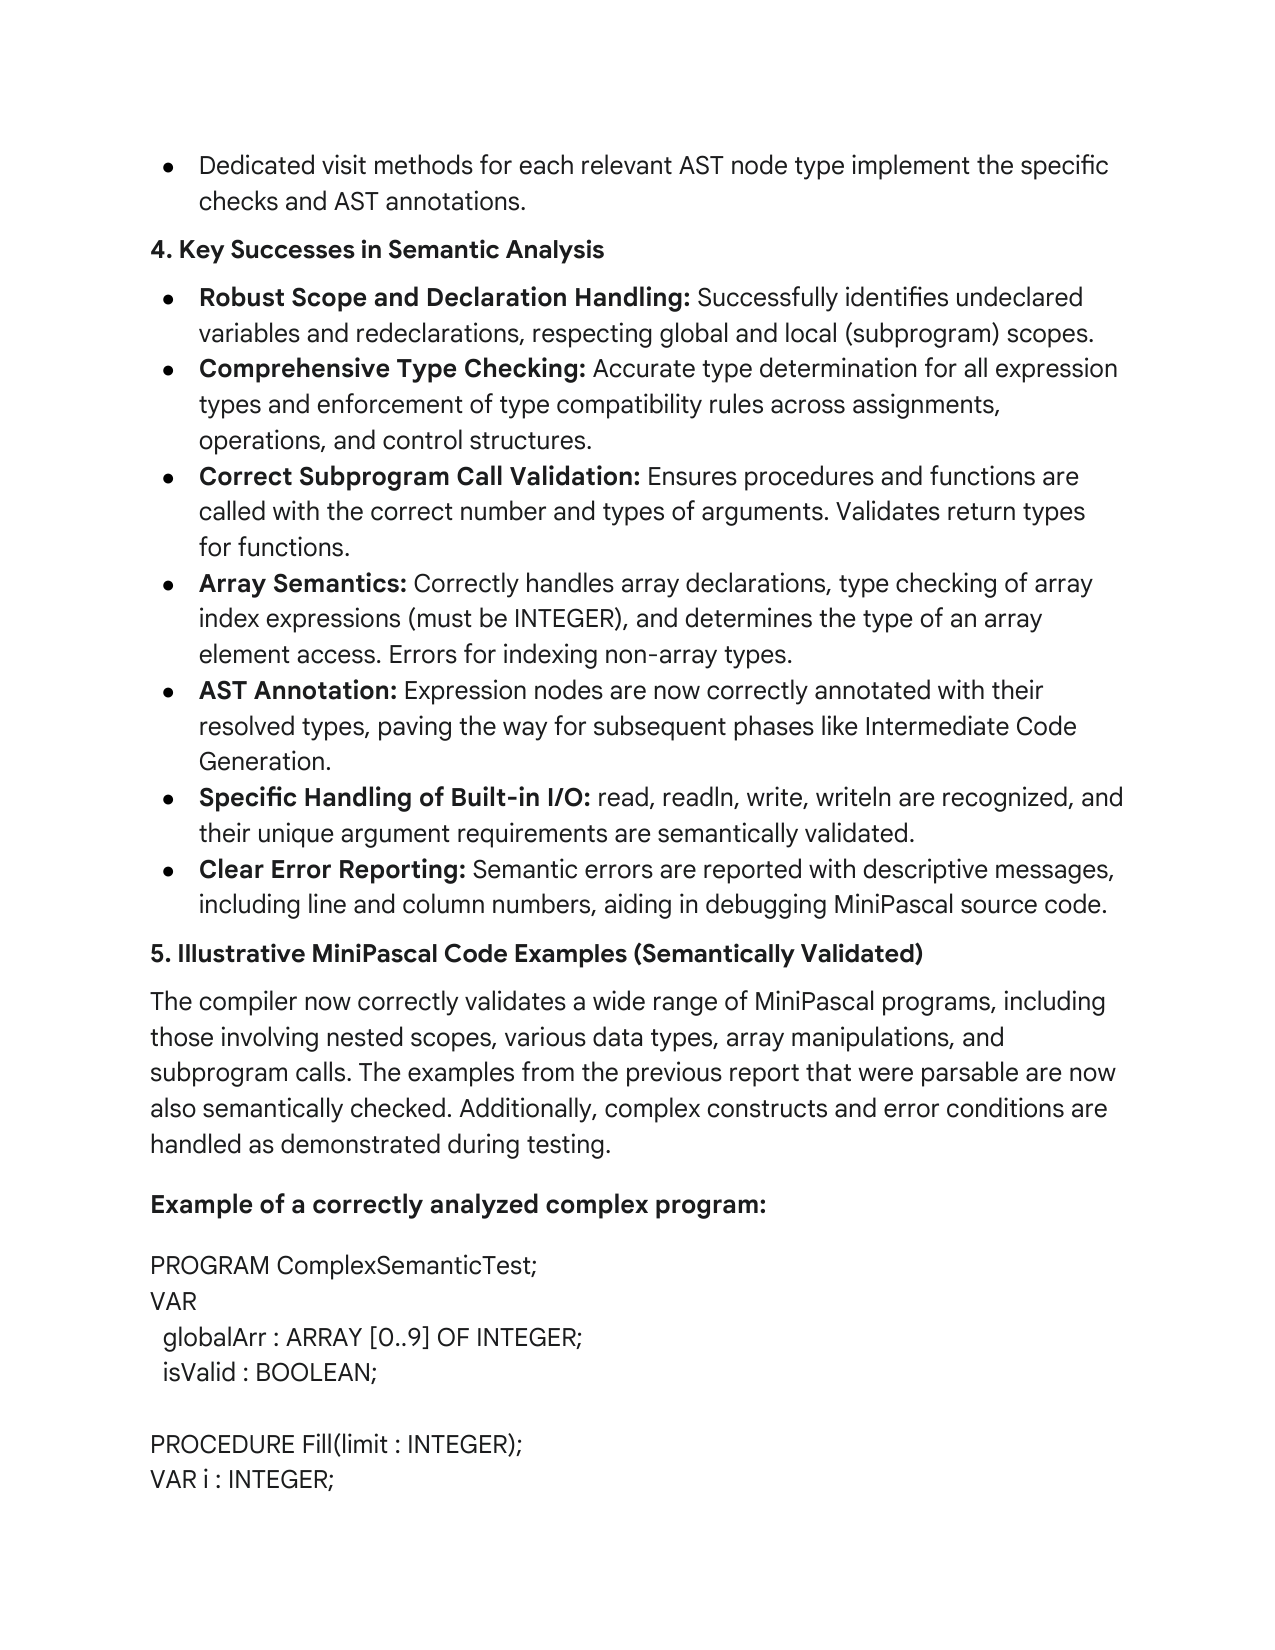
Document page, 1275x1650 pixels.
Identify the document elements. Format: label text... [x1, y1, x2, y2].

list AST Annotation: Expression nodes are now correctly annotated with their resolved types, paving the way for subsequent phases like Intermediate Code Generation. [161, 675, 1125, 778]
list Clear Error Reporting: Semantic errors are reported with descriptive messages, including line and column numbers, aiding in debugging MiniPascal source code. [161, 854, 1125, 921]
text The compiler now correctly validates a wide range of MiniPascal programs, including those involving nested scopes, various data types, array manipulations, and subprogram calls. The examples from the previous report that were parsable are now also semantically checked. Additionally, complex constructs and error conditions are handled as demonstrated during testing. [150, 986, 1125, 1160]
list Dedicated visit methods for each relevant AST node type implement the specific checks and AST annotations. [161, 150, 1125, 217]
subtitle 4. Key Successes in Semantic Analysis [150, 234, 1125, 265]
list Robust Scope and Declaration Handling: Successfully identifies undeclared variables and redeclarations, respecting global and local (subprogram) scopes. [161, 282, 1125, 349]
subtitle 5. Illustrative MiniPascal Code Examples (Semantically Validated) [150, 938, 1125, 969]
text Example of a correctly analyzed complex program: [150, 1190, 1125, 1221]
list Comprehensive Type Checking: Accurate type determination for all expression types and enforcement of type compatibility rules across assignments, operations, and control structures. [161, 354, 1125, 456]
list Array Semantics: Correctly handles array declarations, type checking of array index expressions (must be INTEGER), and determines the type of an array element access. Errors for indexing non-array types. [161, 568, 1125, 671]
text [150, 1250, 1125, 1496]
list Specific Handling of Built-in I/O: read, readln, write, writeln are recognized, and their unique argument requirements are semantically validated. [161, 782, 1125, 849]
list Correct Subprogram Call Validation: Ensures procedures and functions are called with the correct number and types of arguments. Validates return types for functions. [161, 461, 1125, 564]
